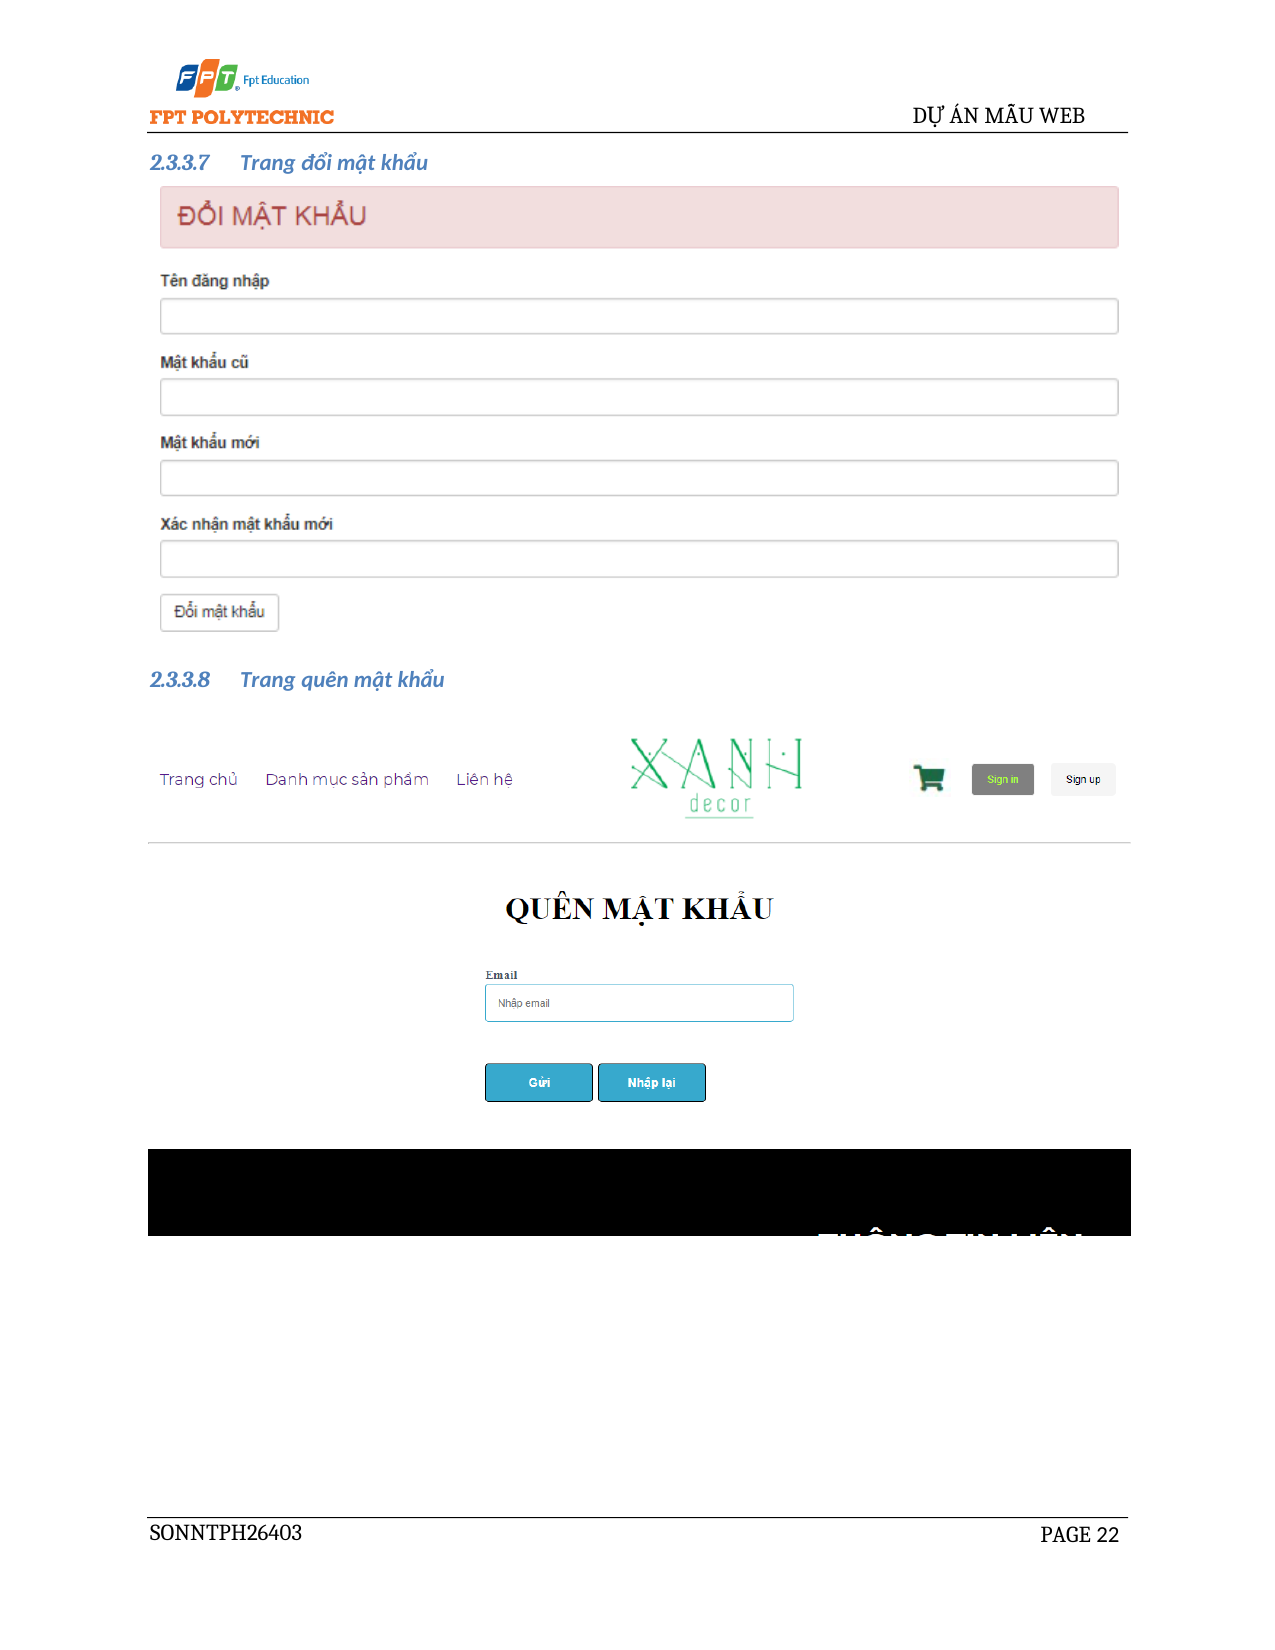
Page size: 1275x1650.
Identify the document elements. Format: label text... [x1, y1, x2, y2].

picture [150, 59, 334, 124]
subtitle Trang đổi mật khẩu [150, 148, 1148, 176]
picture [160, 186, 1119, 632]
list Trang quên mật khẩu [150, 665, 1148, 693]
picture [127, 721, 1148, 1236]
